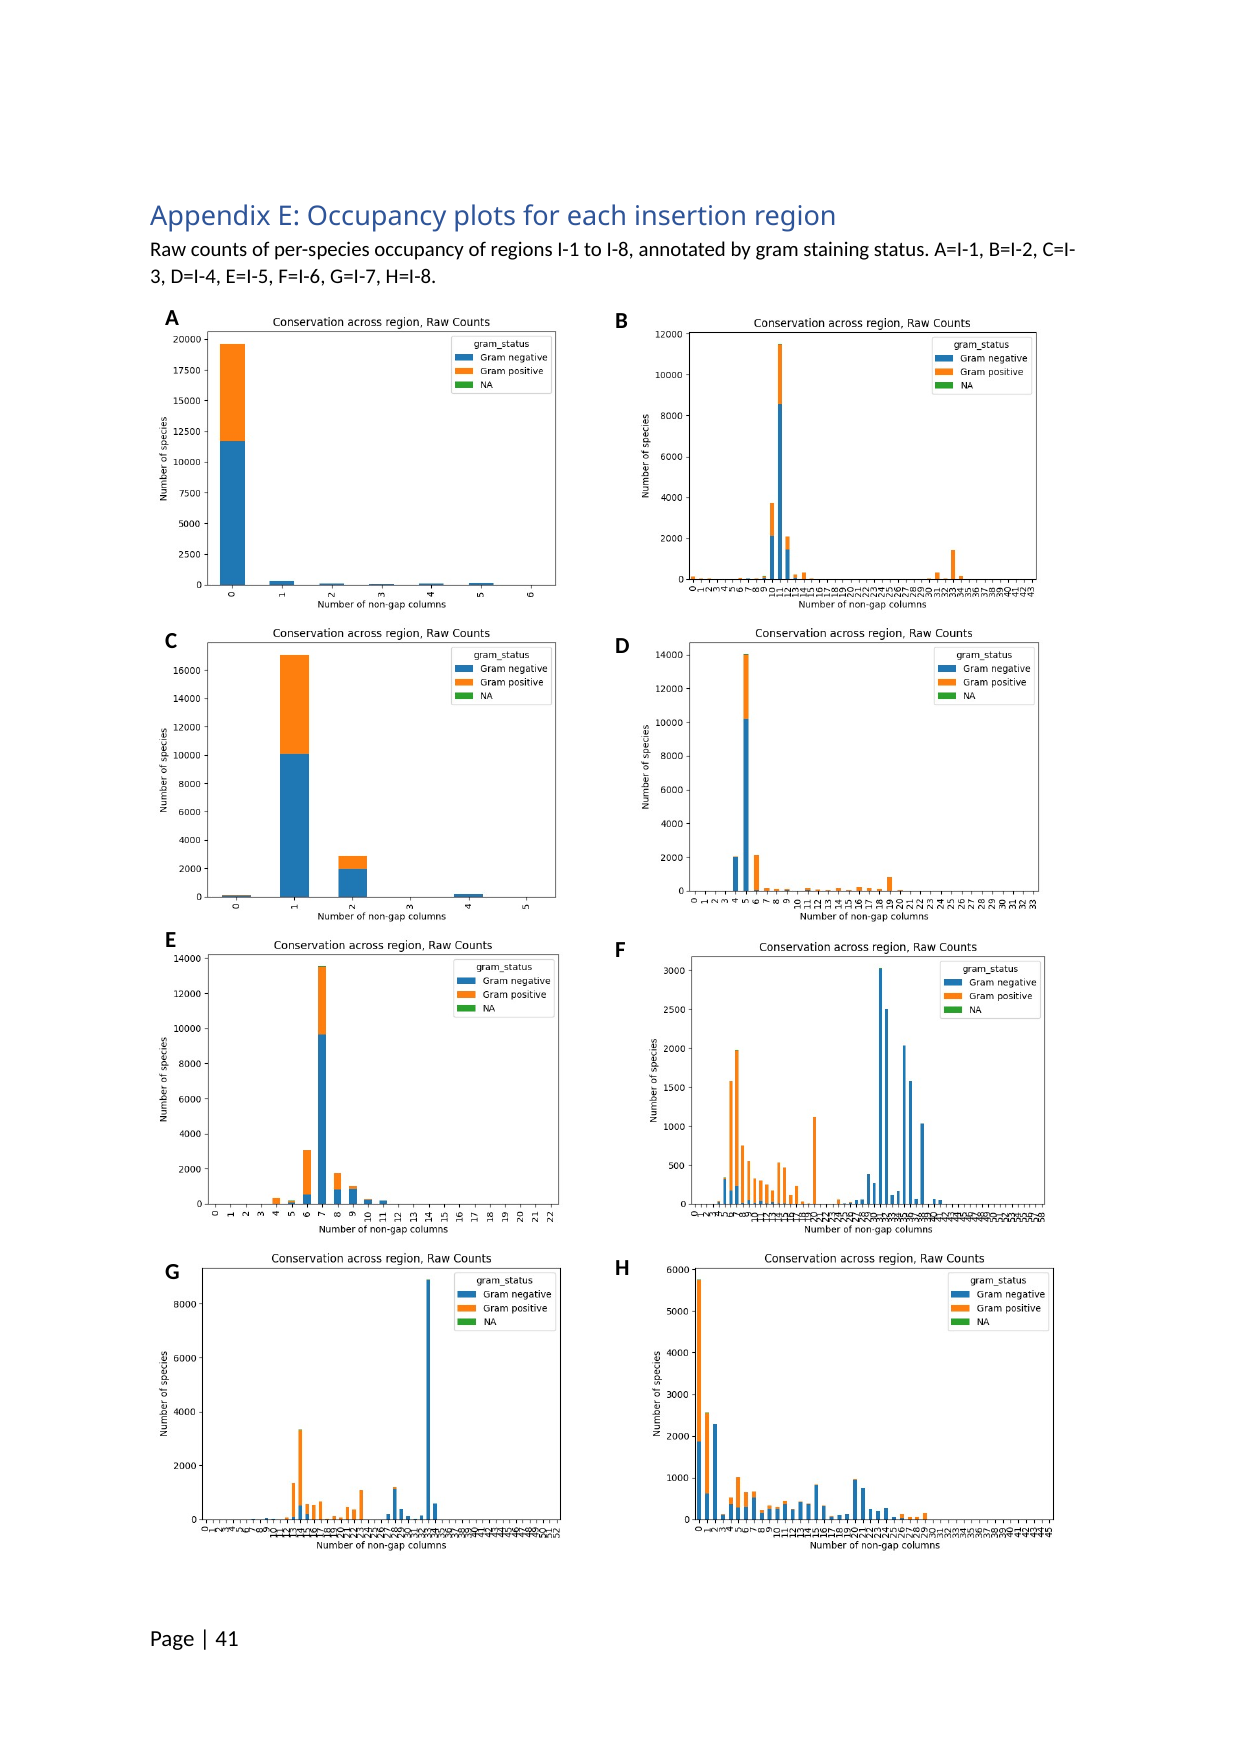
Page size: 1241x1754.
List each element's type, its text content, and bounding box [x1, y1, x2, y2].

text Raw counts of per-species occupancy of regions I-1 to I-8, annotated by gram staining status. A=I-1, B=I-2, C=I-3, D=I-4, E=I-5, F=I-6, G=I-7, H=I-8. [150, 236, 1090, 289]
picture [632, 308, 1048, 931]
picture [640, 932, 1064, 1560]
picture [150, 307, 571, 1560]
subtitle Appendix E: Occupancy plots for each insertion region [150, 196, 1090, 233]
